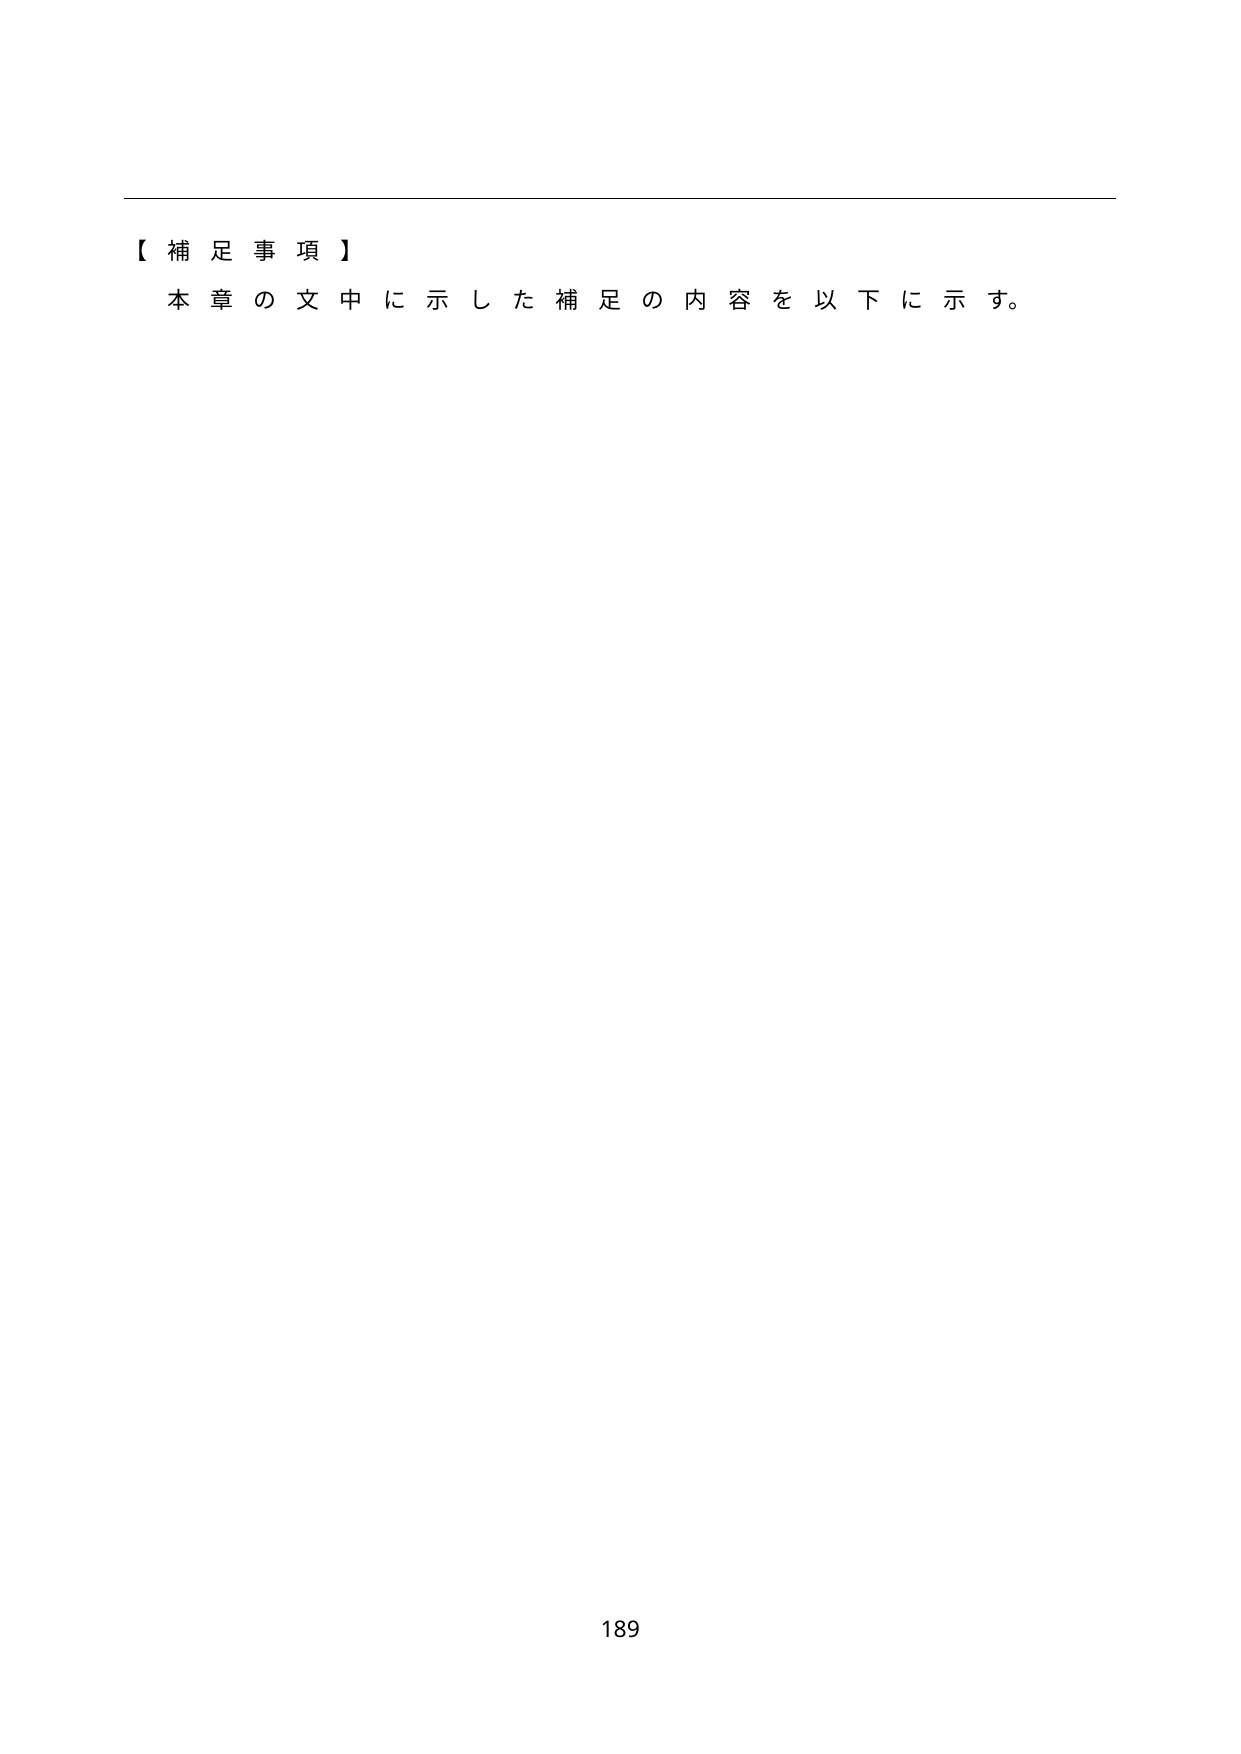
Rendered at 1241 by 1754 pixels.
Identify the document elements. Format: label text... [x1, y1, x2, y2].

text 【補足事項】 [124, 233, 1116, 266]
text 本章の文中に示した補足の内容を以下に示す。 [124, 266, 1116, 332]
